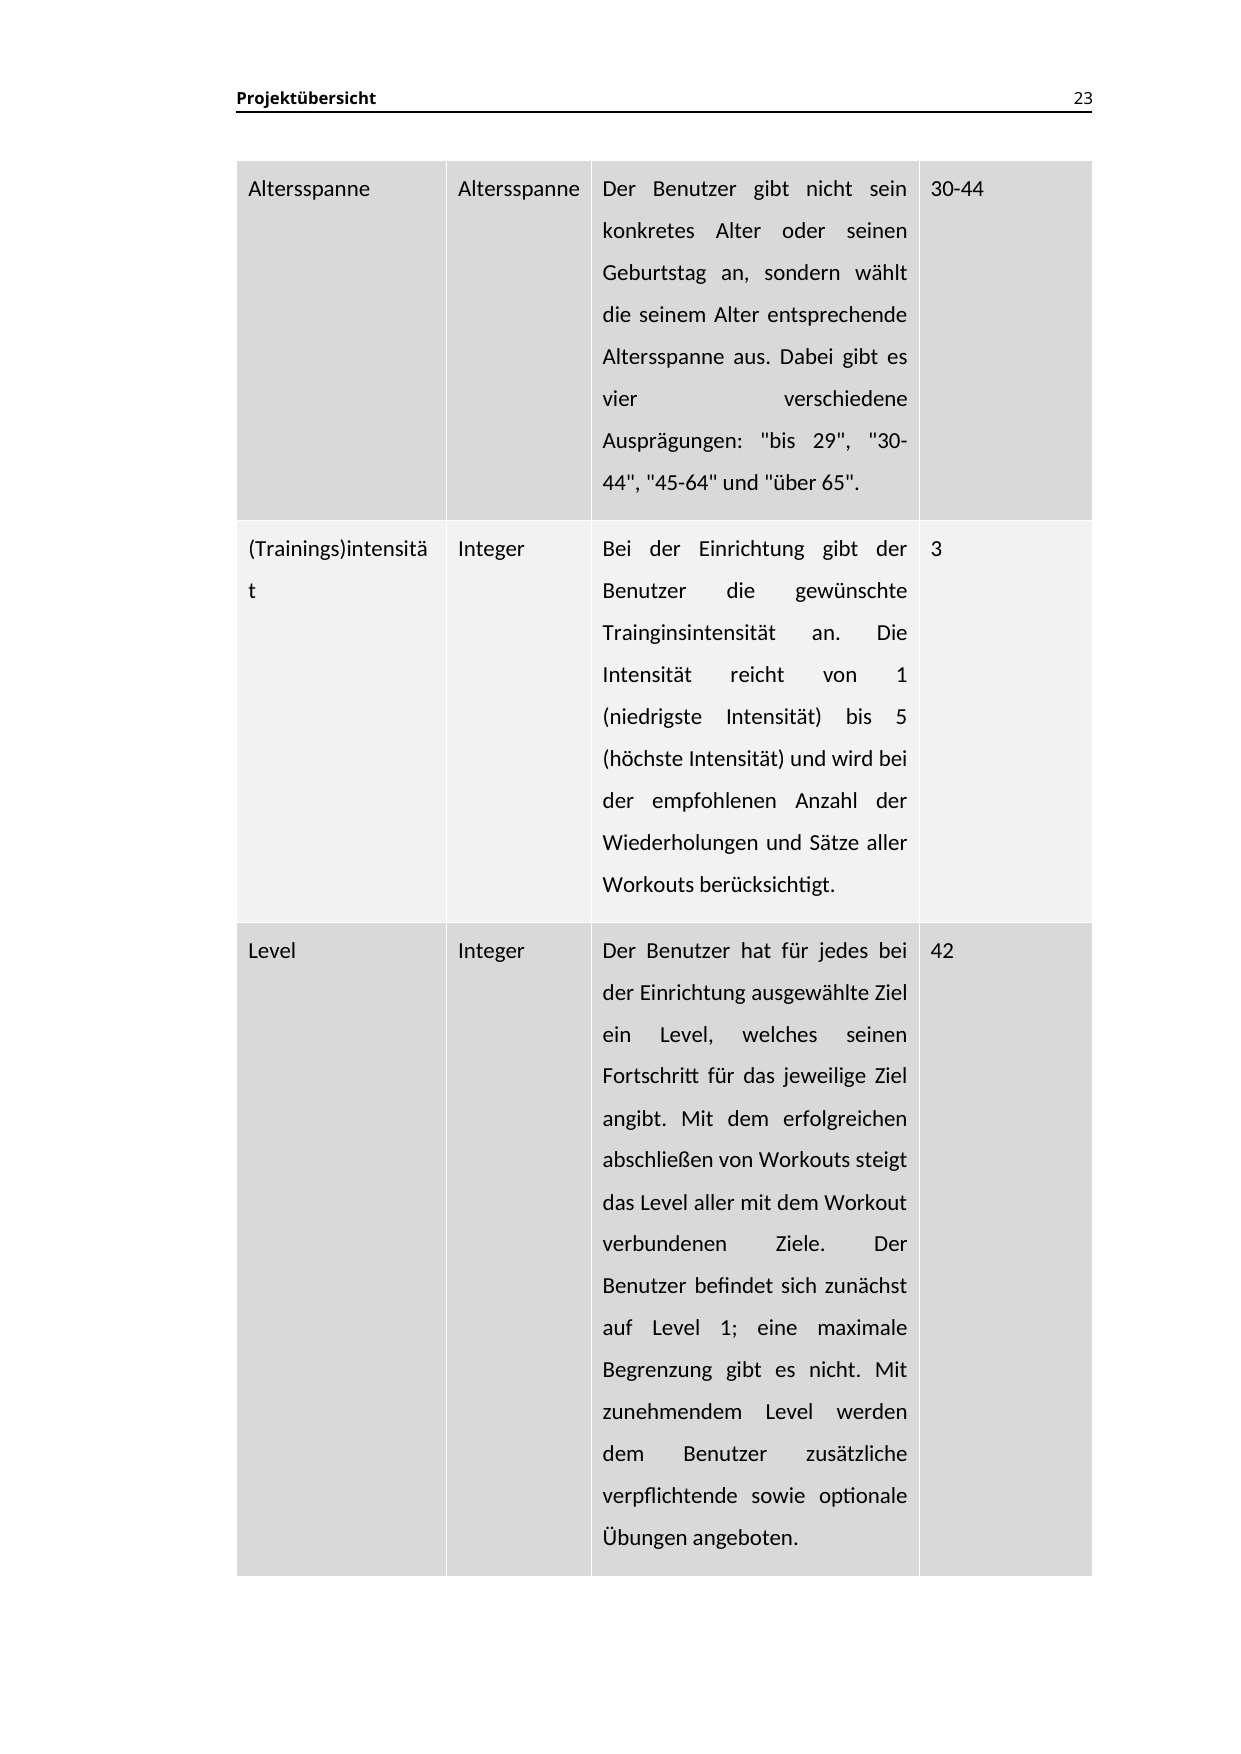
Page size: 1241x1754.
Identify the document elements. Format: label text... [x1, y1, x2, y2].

table_cell Der Benutzer hat für jedes bei der Einrichtung ausgewählte Ziel ein Level, welches seinen Fortschritt für das jeweilige Ziel angibt. Mit dem erfolgreichen abschließen von Workouts steigt das Level aller mit dem Workout verbundenen Ziele. Der Benutzer befindet sich zunächst auf Level 1; eine maximale Begrenzung gibt es nicht. Mit zunehmendem Level werden dem Benutzer zusätzliche verpflichtende sowie optionale Übungen angeboten. [592, 923, 919, 1576]
table_cell Der Benutzer gibt nicht sein konkretes Alter oder seinen Geburtstag an, sondern wählt die seinem Alter entsprechende Altersspanne aus. Dabei gibt es vier verschiedene Ausprägungen: "bis 29", "30-44", "45-64" und "über 65". [592, 161, 919, 520]
table_cell 42 [920, 923, 1092, 1576]
table_cell 30-44 [920, 161, 1092, 520]
table_cell Integer [447, 923, 591, 1576]
table_cell Altersspanne [447, 161, 591, 520]
table_cell 3 [920, 521, 1092, 922]
table_cell Bei der Einrichtung gibt der Benutzer die gewünschte Trainginsintensität an. Die Intensität reicht von 1 (niedrigste Intensität) bis 5 (höchste Intensität) und wird bei der empfohlenen Anzahl der Wiederholungen und Sätze aller Workouts berücksichtigt. [592, 521, 919, 922]
table_cell Level [237, 923, 446, 1576]
table_cell (Trainings)intensität [237, 521, 446, 922]
table_cell Integer [447, 521, 591, 922]
table_cell Altersspanne [237, 161, 446, 520]
